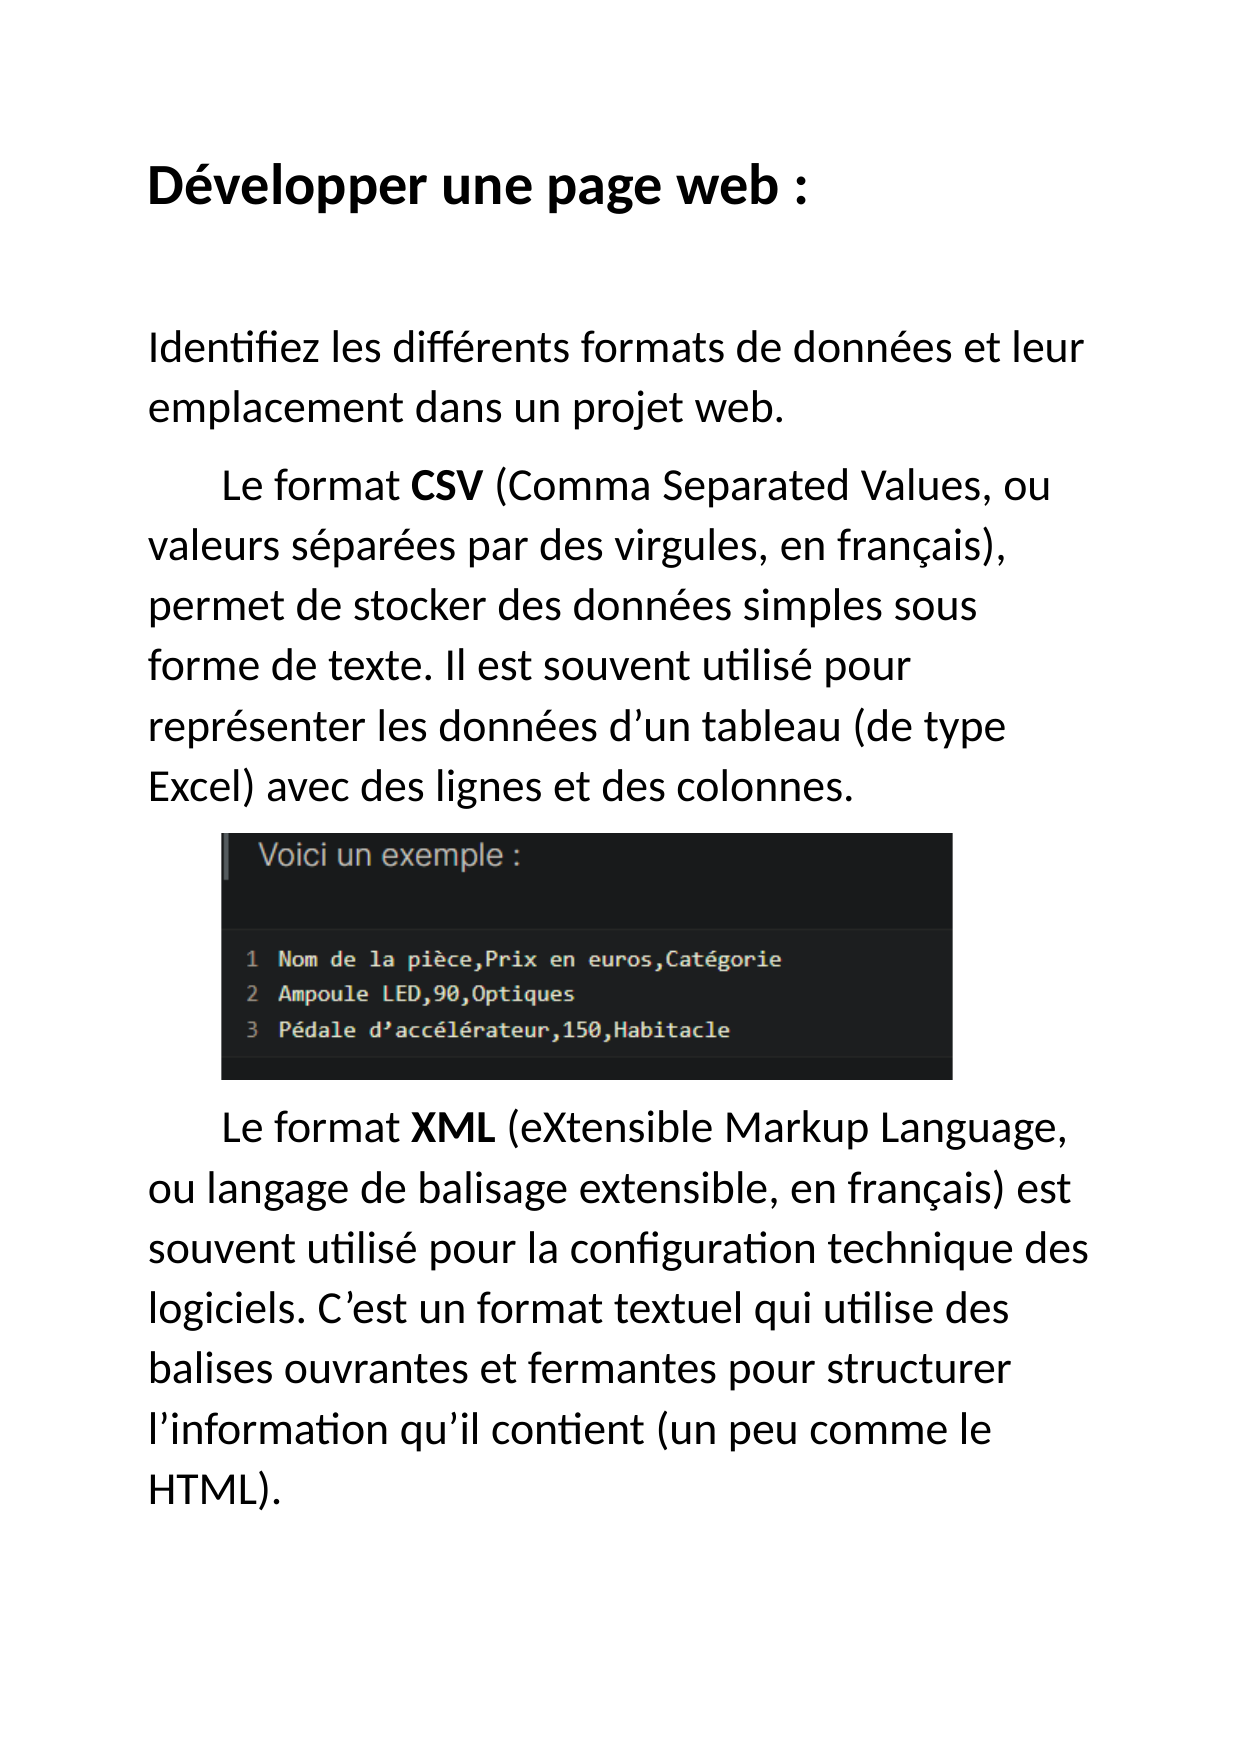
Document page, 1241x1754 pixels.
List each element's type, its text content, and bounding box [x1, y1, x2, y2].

text Identifiez les différents formats de données et leur emplacement dans un projet web. [148, 318, 1093, 434]
picture [221, 833, 953, 1080]
text Développer une page web : [148, 148, 1093, 219]
text Le format XML (eXtensible Markup Language, ou langage de balisage extensible, en français) est souvent utilisé pour la configuration technique des logiciels. C’est un format textuel qui utilise des balises ouvrantes et fermantes pour structurer l’information qu’il contient (un peu comme le HTML). [148, 1098, 1093, 1516]
text Le format CSV (Comma Separated Values, ou valeurs séparées par des virgules, en français), permet de stocker des données simples sous forme de texte. Il est souvent utilisé pour représenter les données d’un tableau (de type Excel) avec des lignes et des colonnes. [148, 455, 1093, 813]
